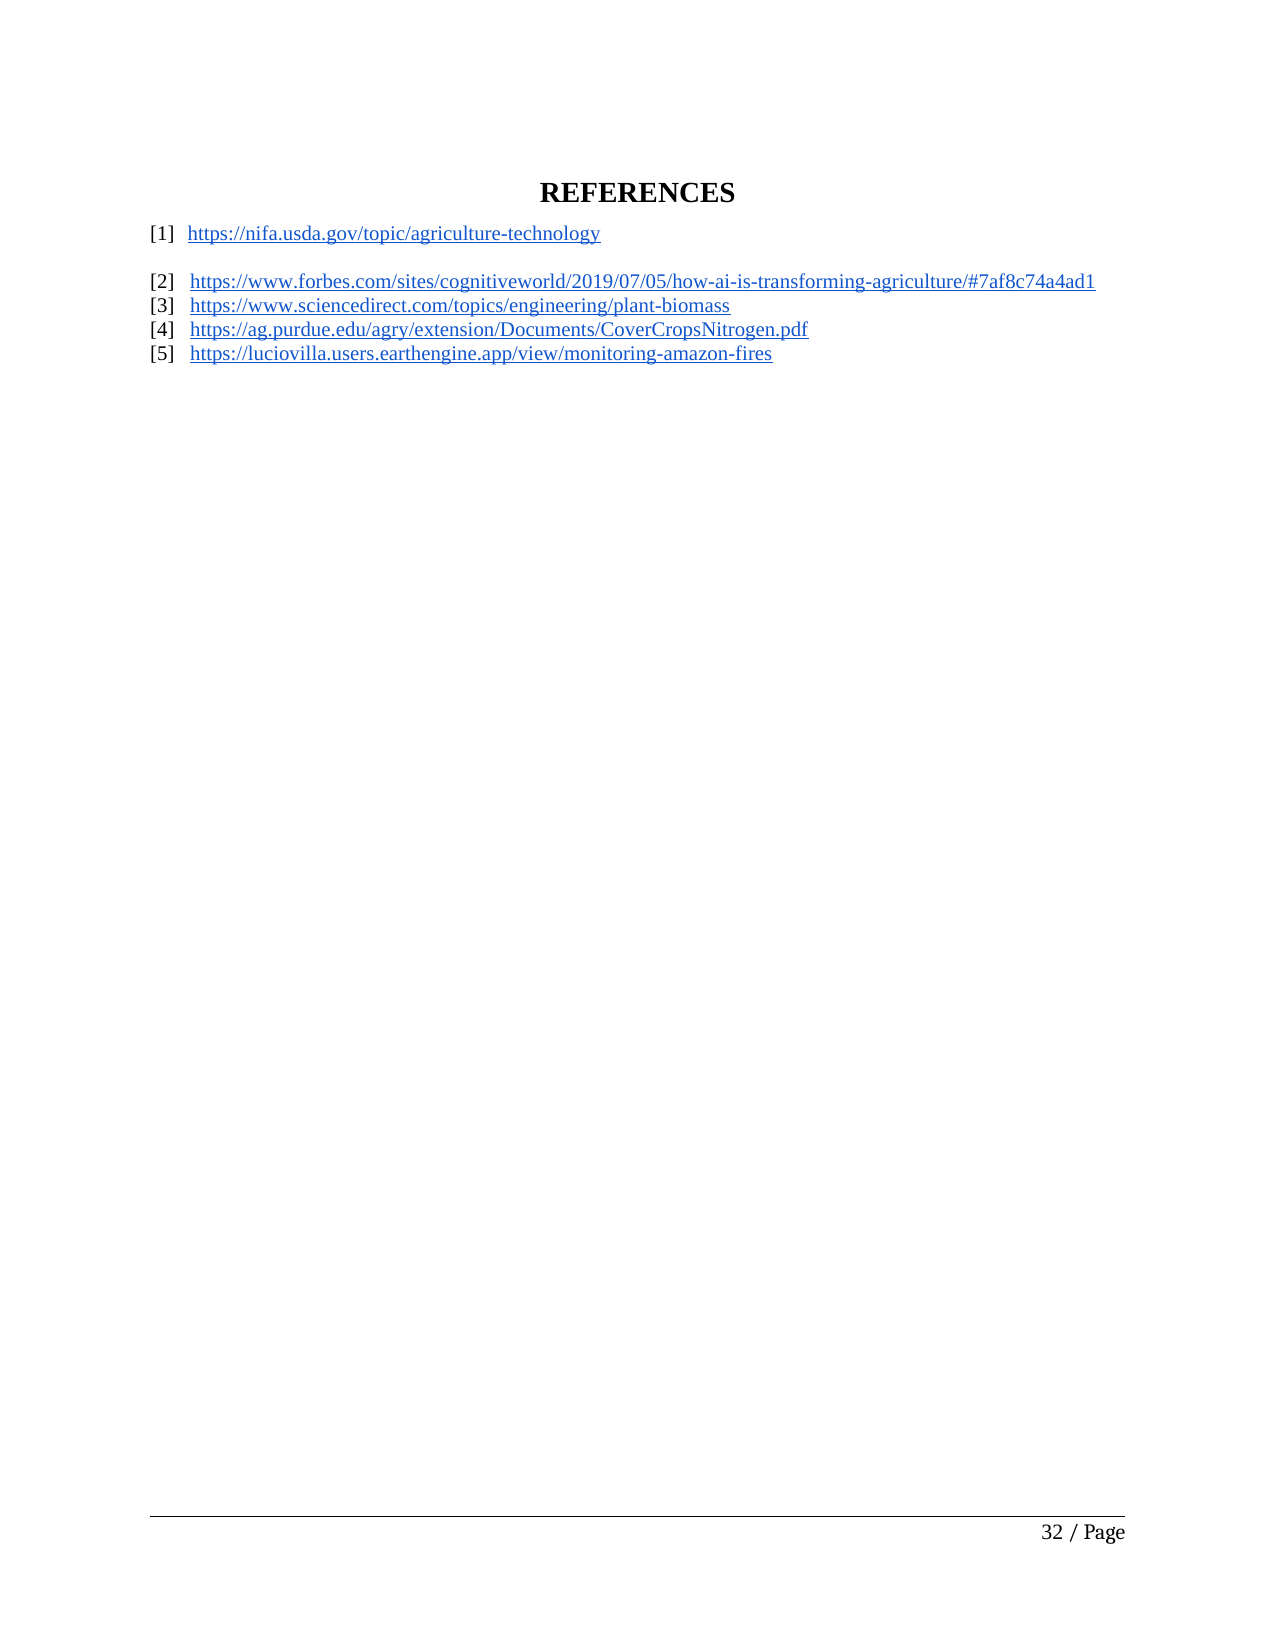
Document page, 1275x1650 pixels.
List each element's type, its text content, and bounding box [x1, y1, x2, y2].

text REFERENCES [150, 175, 1125, 208]
text [3] https://www.sciencedirect.com/topics/engineering/plant-biomass [150, 293, 1125, 317]
text [4] https://ag.purdue.edu/agry/extension/Documents/CoverCropsNitrogen.pdf [150, 317, 1125, 341]
text [1] https://nifa.usda.gov/topic/agriculture-technology [150, 221, 1125, 245]
text [2] https://www.forbes.com/sites/cognitiveworld/2019/07/05/how-ai-is-transforming-agriculture/#7af8c74a4ad1 [150, 269, 1125, 293]
text [5] https://luciovilla.users.earthengine.app/view/monitoring-amazon-fires [150, 341, 1125, 365]
